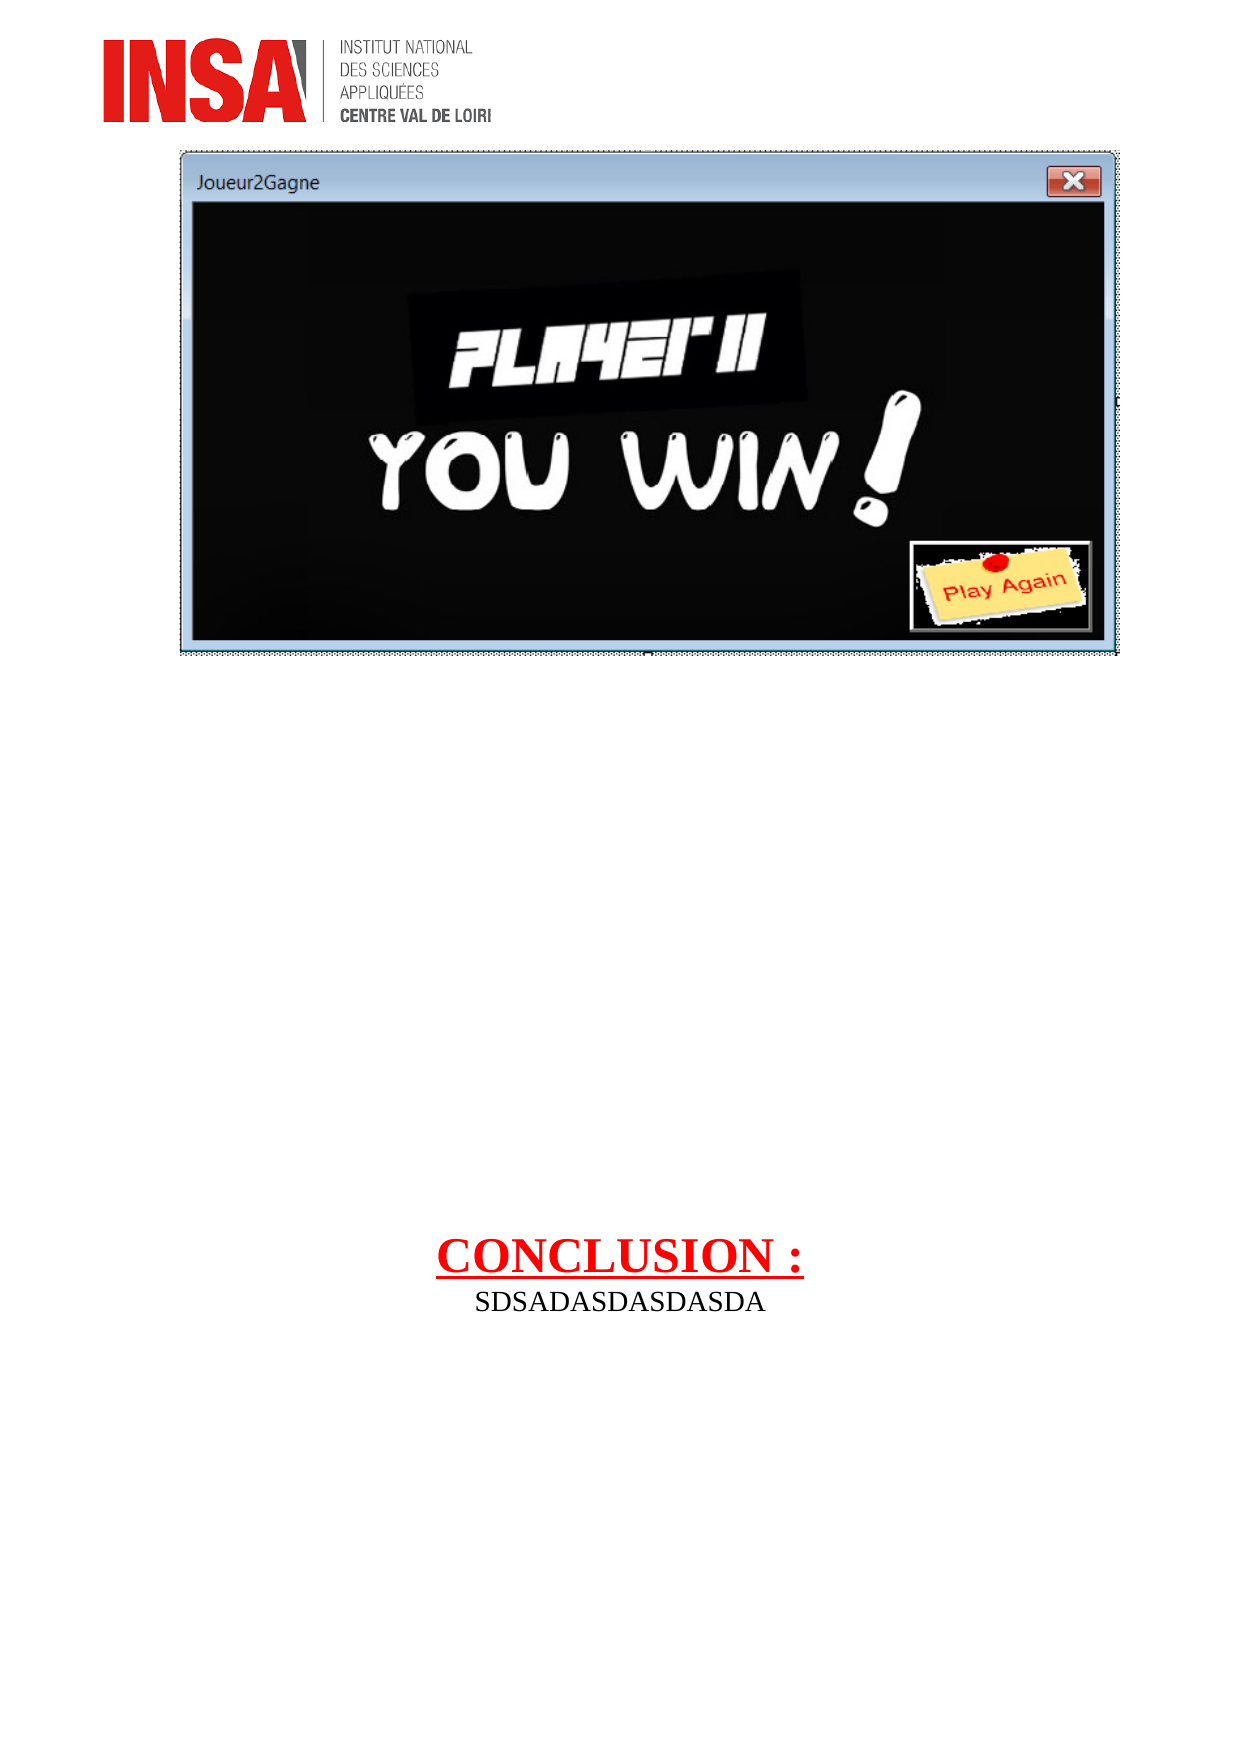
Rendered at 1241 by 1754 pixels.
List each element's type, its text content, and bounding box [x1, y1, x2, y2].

picture [179, 150, 1120, 656]
text SDSADASDASDASDA [150, 1284, 1090, 1317]
text CONCLUSION : [150, 1226, 1090, 1284]
picture [103, 34, 491, 122]
